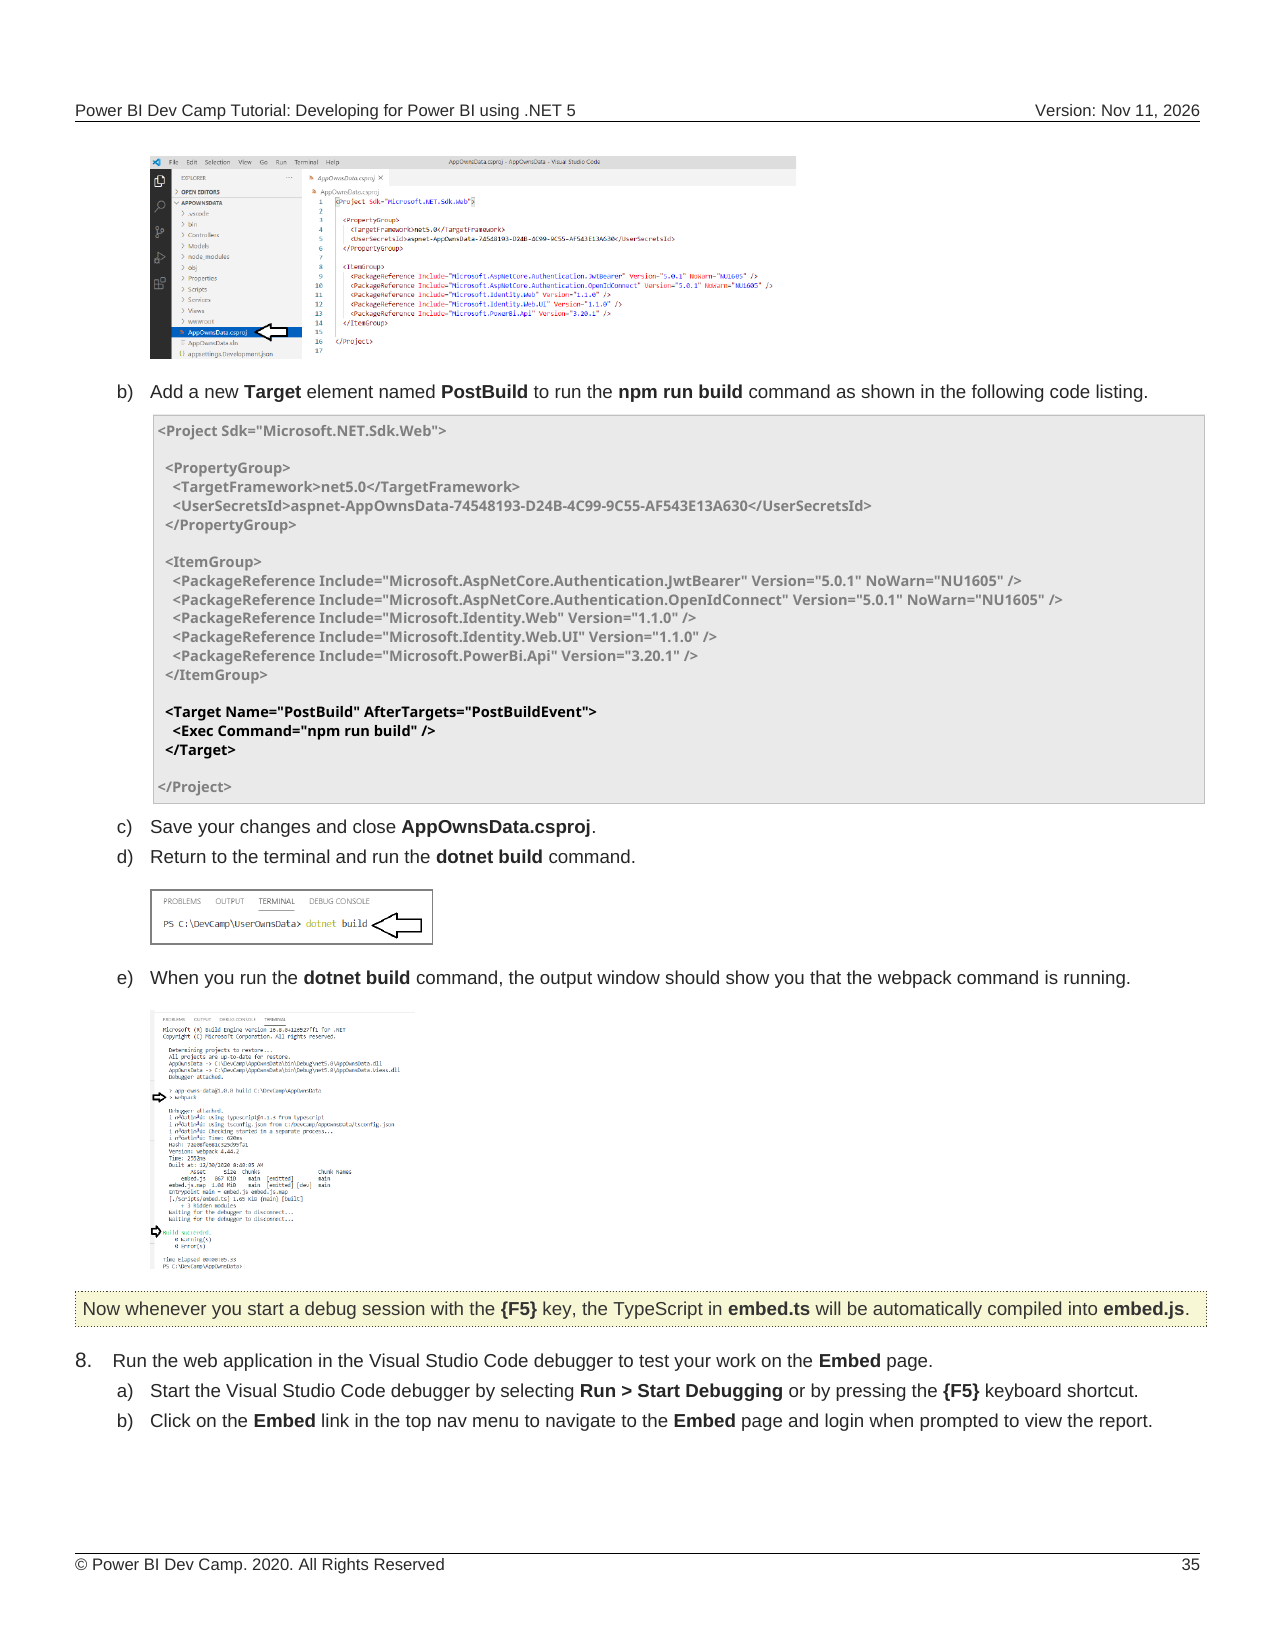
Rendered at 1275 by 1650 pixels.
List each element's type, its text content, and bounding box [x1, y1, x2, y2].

text When you run the dotnet build command, the output window should show you that the webpack command is running. [117, 967, 1200, 988]
text <PackageReference Include="Microsoft.AspNetCore.Authentication.OpenIdConnect" Version="5.0.1" NoWarn="NU1605" /> [154, 583, 1204, 602]
text <ItemGroup> [154, 546, 1204, 564]
text <Project Sdk="Microsoft.NET.Sdk.Web"> [154, 416, 1204, 433]
picture [152, 891, 432, 943]
text <PackageReference Include="Microsoft.PowerBi.Api" Version="3.20.1" /> [154, 639, 1204, 658]
text <UserSecretsId>aspnet-AppOwnsData-74548193-D24B-4C99-9C55-AF543E13A630</UserSecretsId> [154, 489, 1204, 508]
text Click on the Embed link in the top nav menu to navigate to the Embed page and login when prompted to view the report. [117, 1410, 1200, 1432]
picture [150, 1010, 415, 1269]
text Start the Visual Studio Code debugger by selecting Run > Start Debugging or by pressing the {F5} keyboard shortcut. [117, 1380, 1200, 1402]
text </PropertyGroup> [154, 508, 1204, 527]
text </Target> [154, 733, 1204, 752]
text </Project> [154, 771, 1204, 803]
text <TargetFramework>net5.0</TargetFramework> [154, 471, 1204, 489]
text <Exec Command="npm run build" /> [154, 714, 1204, 733]
text Now whenever you start a debug session with the {F5} key, the TypeScript in embed.ts will be automatically compiled into embed.js. [75, 1291, 1207, 1327]
text Add a new Target element named PostBuild to run the npm run build command as shown in the following code listing. [117, 380, 1200, 402]
text <Target Name="PostBuild" AfterTargets="PostBuildEvent"> [154, 696, 1204, 714]
text Return to the terminal and run the dotnet build command. [117, 845, 1200, 867]
text Run the web application in the Visual Studio Code debugger to test your work on the Embed page. [75, 1348, 1200, 1372]
picture [150, 156, 797, 359]
text <PackageReference Include="Microsoft.Identity.Web" Version="1.1.0" /> [154, 602, 1204, 621]
text <PackageReference Include="Microsoft.AspNetCore.Authentication.JwtBearer" Version="5.0.1" NoWarn="NU1605" /> [154, 564, 1204, 583]
text </ItemGroup> [154, 658, 1204, 677]
text <PackageReference Include="Microsoft.Identity.Web.UI" Version="1.1.0" /> [154, 621, 1204, 639]
text <PropertyGroup> [154, 452, 1204, 471]
text Save your changes and close AppOwnsData.csproj. [117, 816, 1200, 837]
